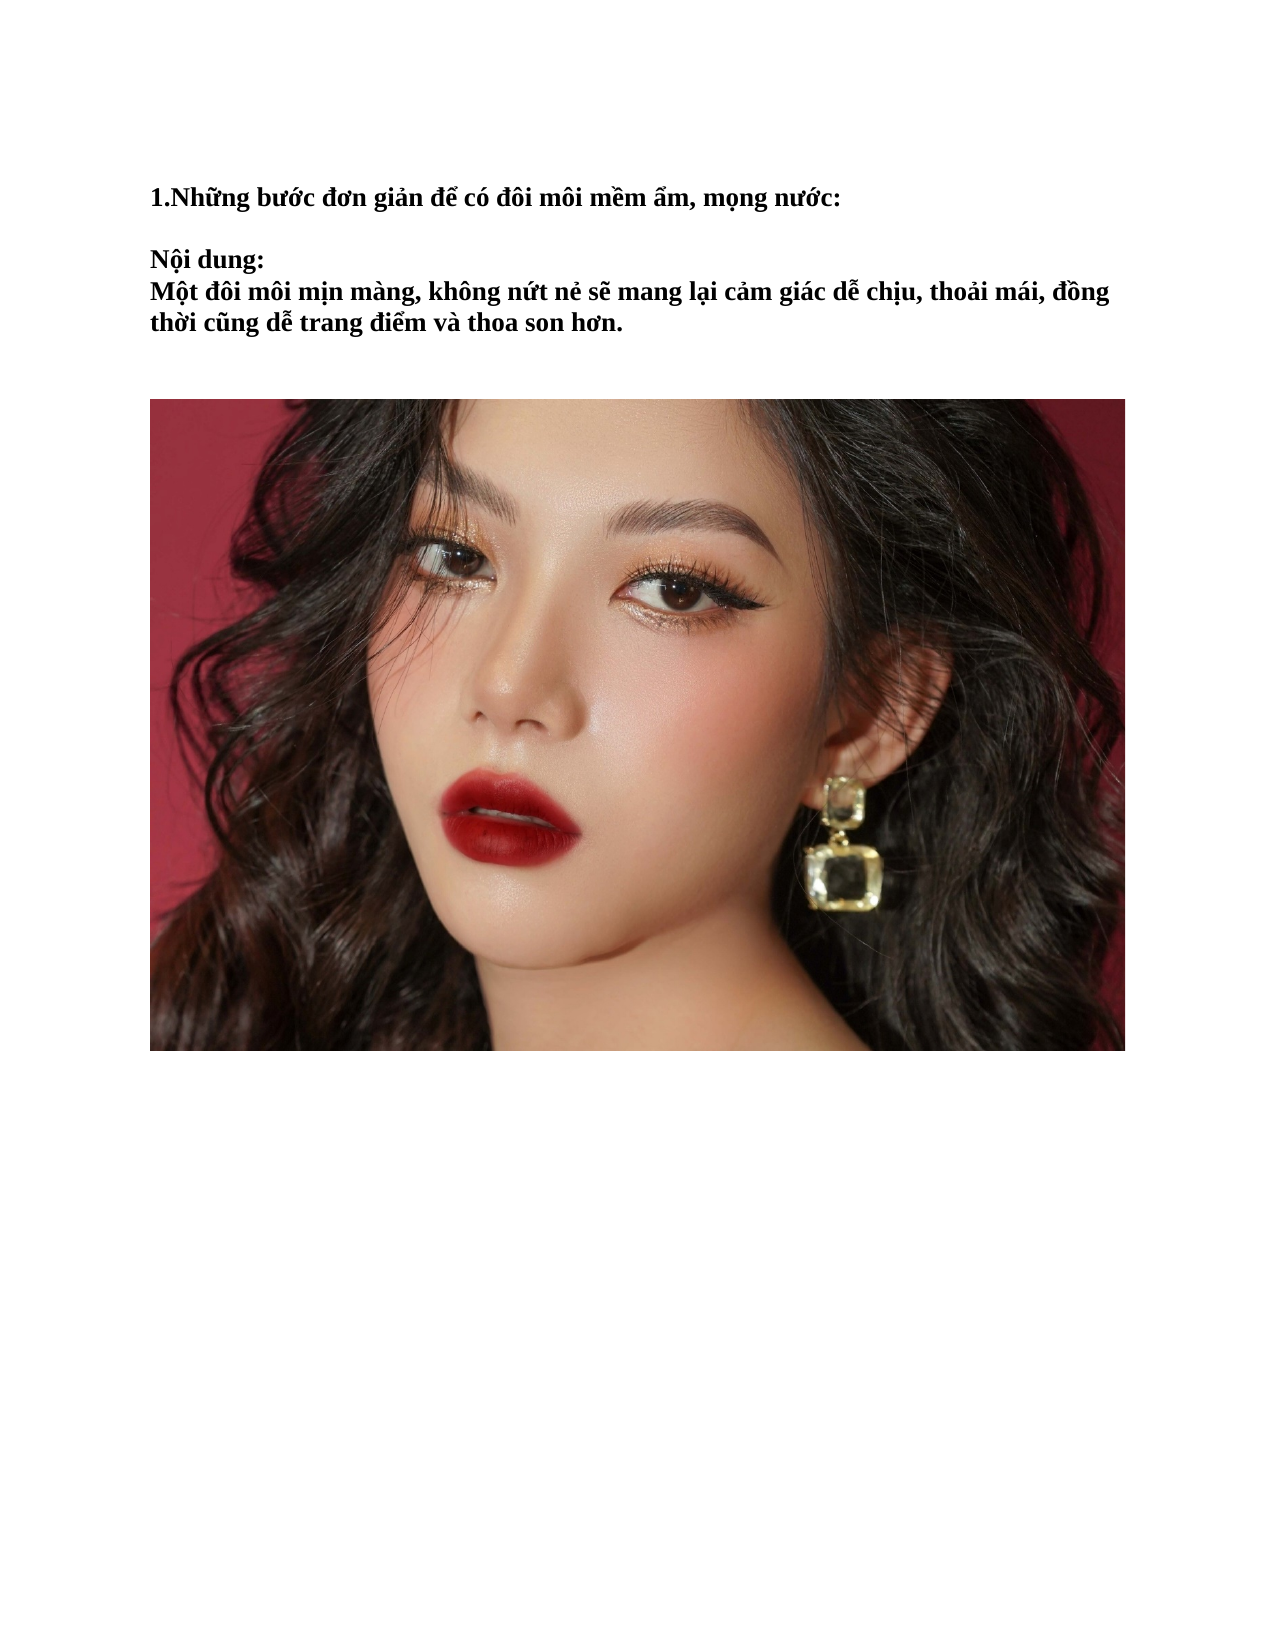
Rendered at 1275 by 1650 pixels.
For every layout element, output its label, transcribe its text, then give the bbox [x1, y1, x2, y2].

picture [150, 399, 1125, 1051]
subtitle Nội dung: [150, 244, 1125, 275]
subtitle 1.Những bước đơn giản để có đôi môi mềm ẩm, mọng nước: [150, 181, 1125, 212]
text Một đôi môi mịn màng, không nứt nẻ sẽ mang lại cảm giác dễ chịu, thoải mái, đồng thời cũng dễ trang điểm và thoa son hơn. [150, 275, 1125, 337]
